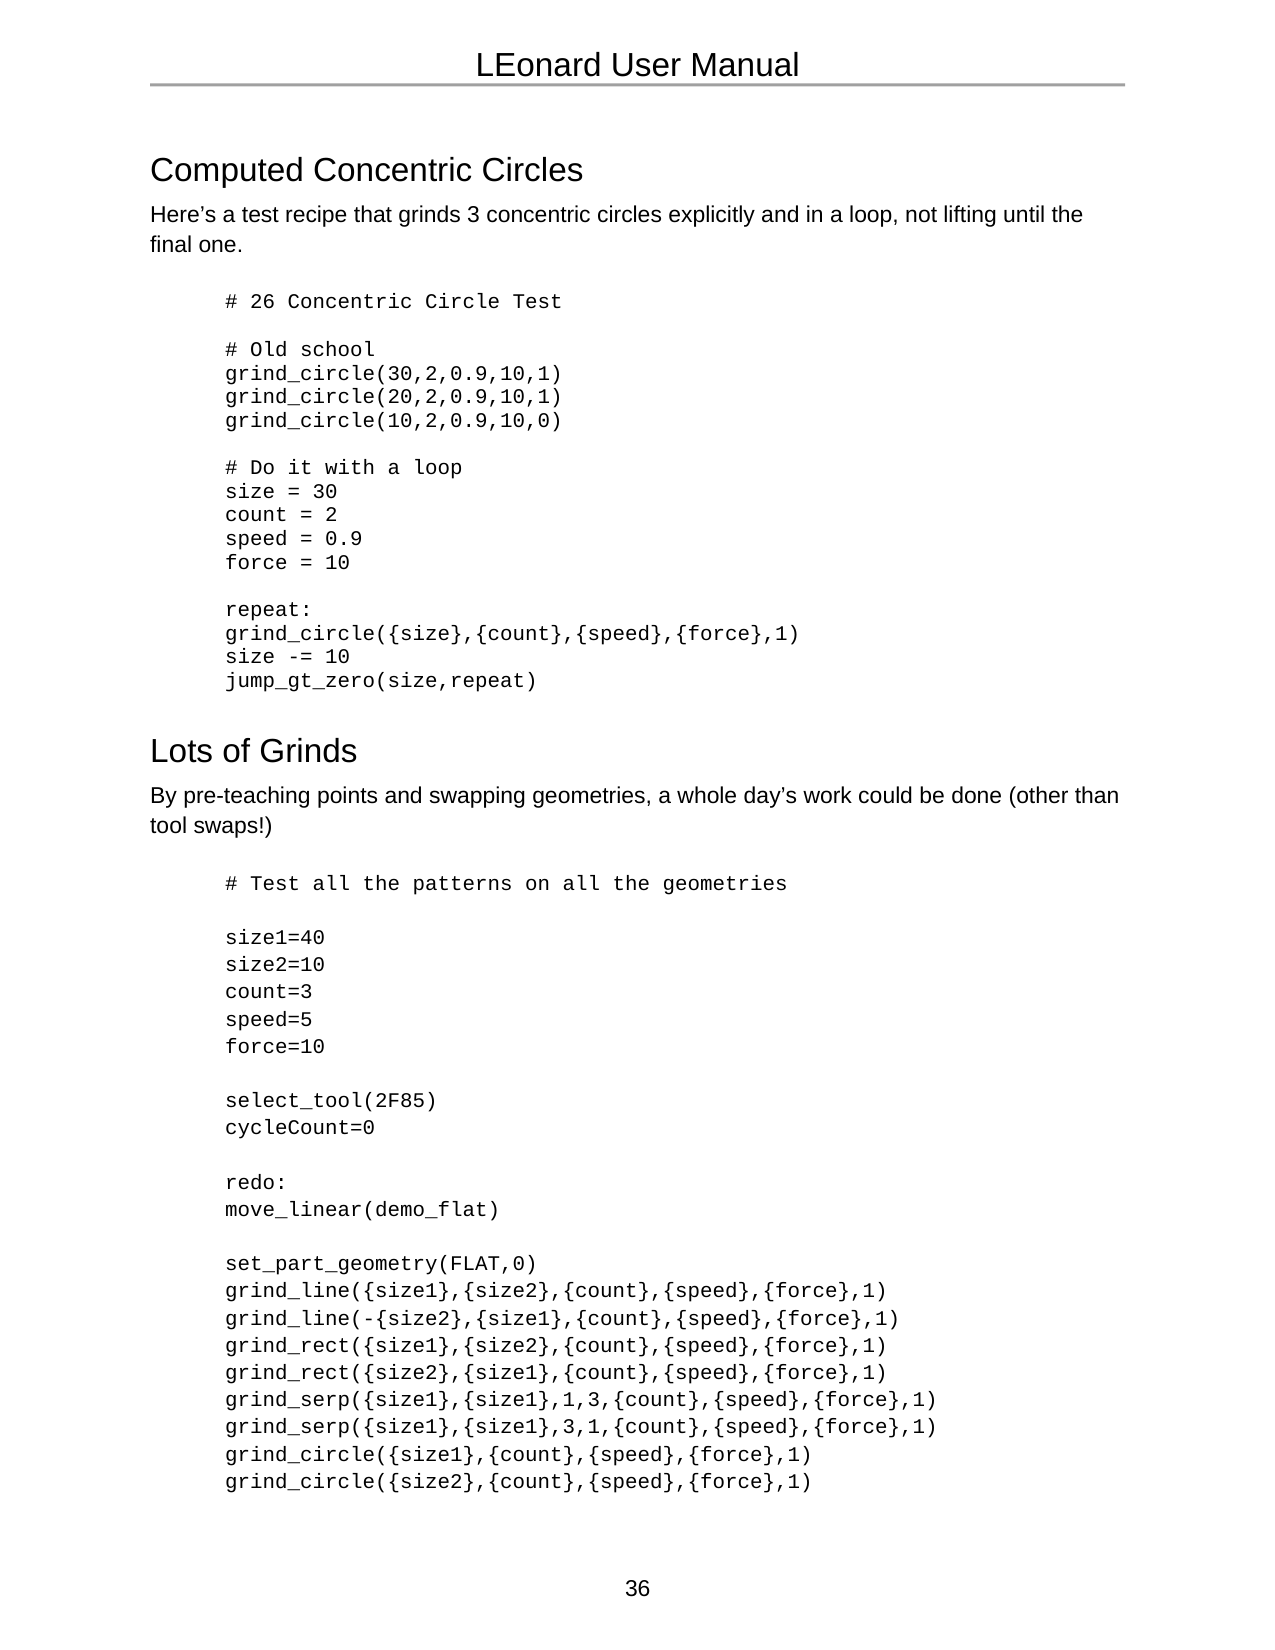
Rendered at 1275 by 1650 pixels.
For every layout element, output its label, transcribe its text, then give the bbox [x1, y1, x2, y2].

text grind_serp({size1},{size1},1,3,{count},{speed},{force},1) [225, 1389, 1125, 1413]
text grind_line({size1},{size2},{count},{speed},{force},1) [225, 1280, 1125, 1304]
text repeat: [225, 599, 1125, 623]
text count = 2 [225, 504, 1125, 528]
text grind_line(-{size2},{size1},{count},{speed},{force},1) [225, 1308, 1125, 1331]
text count=3 [225, 981, 1125, 1005]
text size -= 10 [225, 646, 1125, 670]
text grind_circle({size1},{count},{speed},{force},1) [225, 1443, 1125, 1467]
text force=10 [225, 1036, 1125, 1059]
text grind_circle(10,2,0.9,10,0) [225, 410, 1125, 433]
text grind_circle(30,2,0.9,10,1) [225, 362, 1125, 386]
text grind_serp({size1},{size1},3,1,{count},{speed},{force},1) [225, 1416, 1125, 1440]
text # Old school [225, 339, 1125, 362]
text move_linear(demo_flat) [225, 1199, 1125, 1222]
text grind_circle(20,2,0.9,10,1) [225, 386, 1125, 410]
text select_tool(2F85) [225, 1090, 1125, 1114]
subtitle Computed Concentric Circles [150, 150, 1125, 188]
text size = 30 [225, 481, 1125, 504]
text # 26 Concentric Circle Test [225, 292, 1125, 315]
text Here’s a test recipe that grinds 3 concentric circles explicitly and in a loop, not lifting until the final one. [150, 201, 1125, 257]
text cycleCount=0 [225, 1117, 1125, 1141]
text size2=10 [225, 954, 1125, 978]
text grind_circle({size2},{count},{speed},{force},1) [225, 1471, 1125, 1494]
text set_part_geometry(FLAT,0) [225, 1253, 1125, 1277]
text grind_rect({size1},{size2},{count},{speed},{force},1) [225, 1335, 1125, 1358]
text redo: [225, 1172, 1125, 1195]
text By pre-teaching points and swapping geometries, a whole day’s work could be done (other than tool swaps!) [150, 782, 1125, 838]
text force = 10 [225, 552, 1125, 575]
text grind_rect({size2},{size1},{count},{speed},{force},1) [225, 1362, 1125, 1386]
text speed=5 [225, 1008, 1125, 1032]
text jump_gt_zero(size,repeat) [225, 670, 1125, 693]
subtitle Lots of Grinds [150, 731, 1125, 769]
text # Test all the patterns on all the geometries [225, 873, 1125, 896]
text speed = 0.9 [225, 528, 1125, 552]
text # Do it with a loop [225, 457, 1125, 481]
text grind_circle({size},{count},{speed},{force},1) [225, 623, 1125, 646]
text size1=40 [225, 927, 1125, 951]
